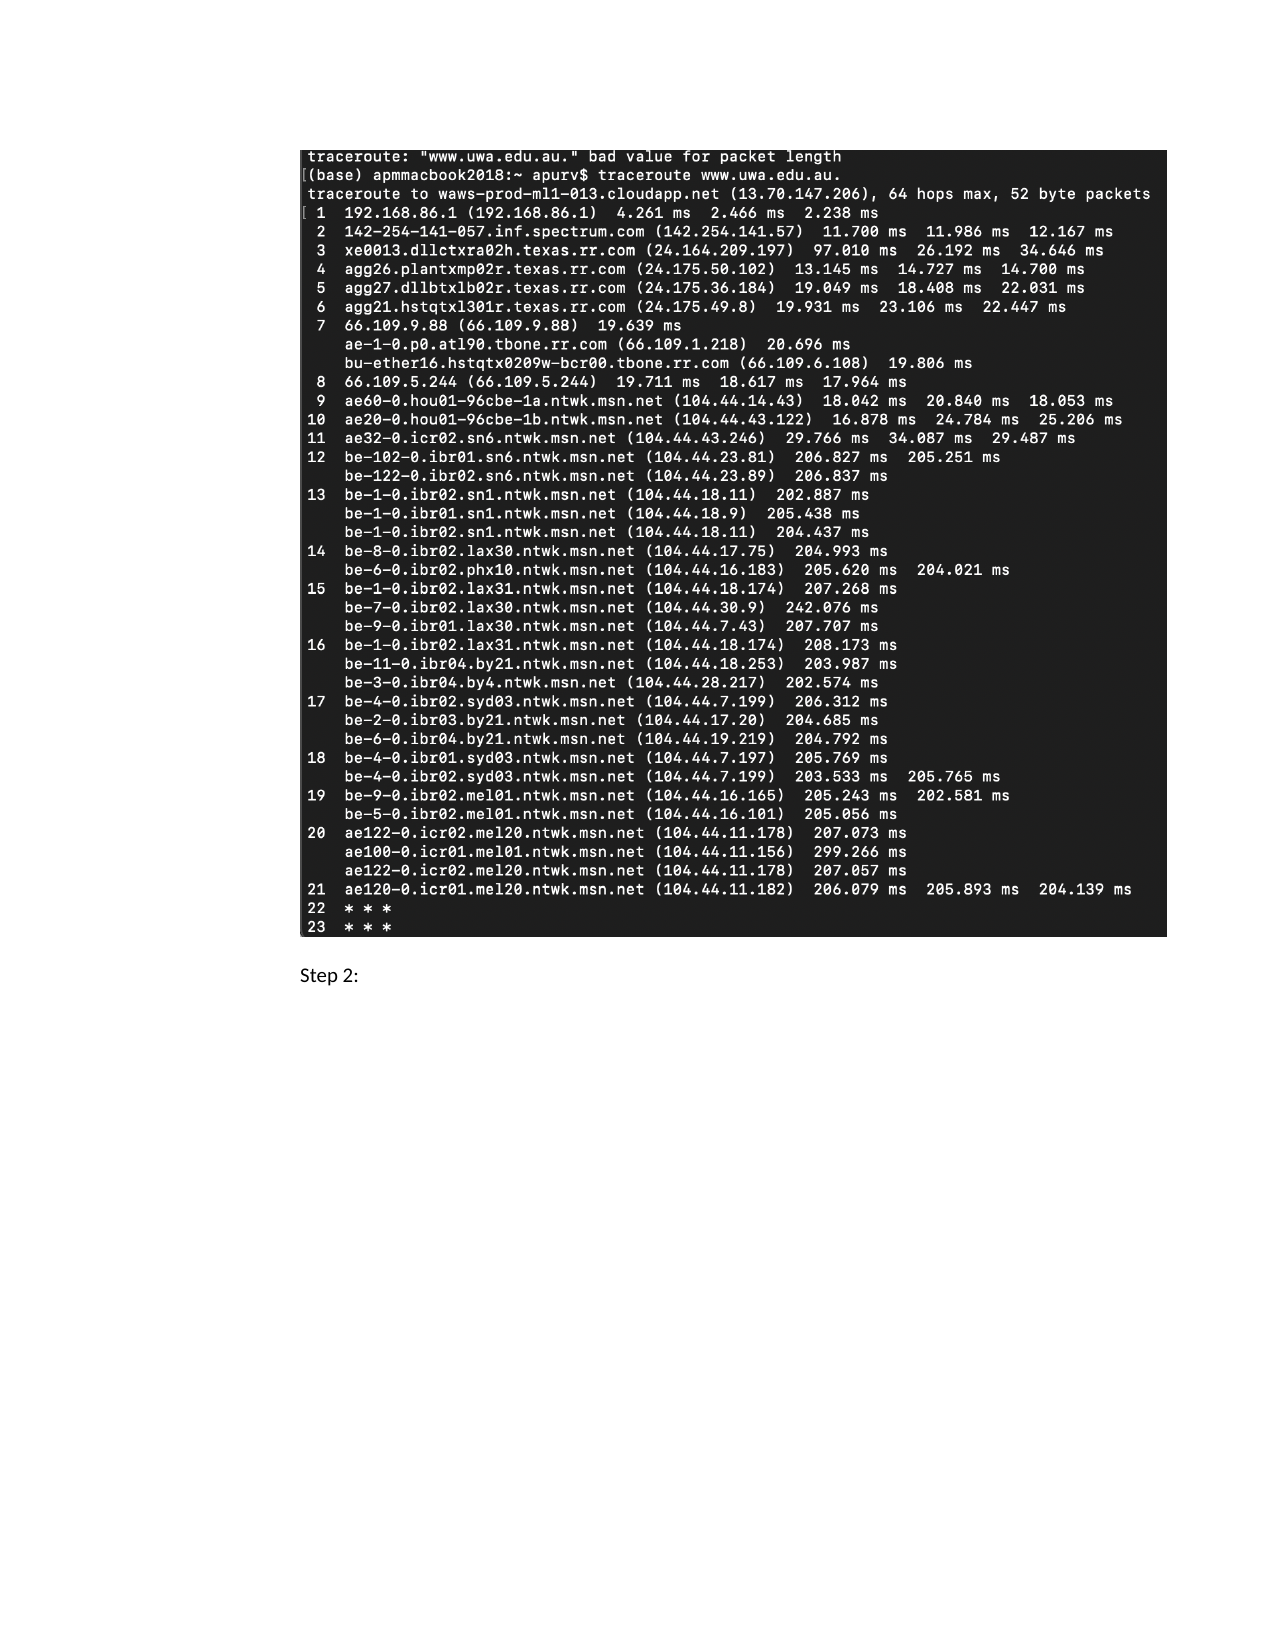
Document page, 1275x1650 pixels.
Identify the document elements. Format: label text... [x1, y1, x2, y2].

list Step 2: [300, 962, 1125, 987]
picture [300, 150, 1167, 937]
